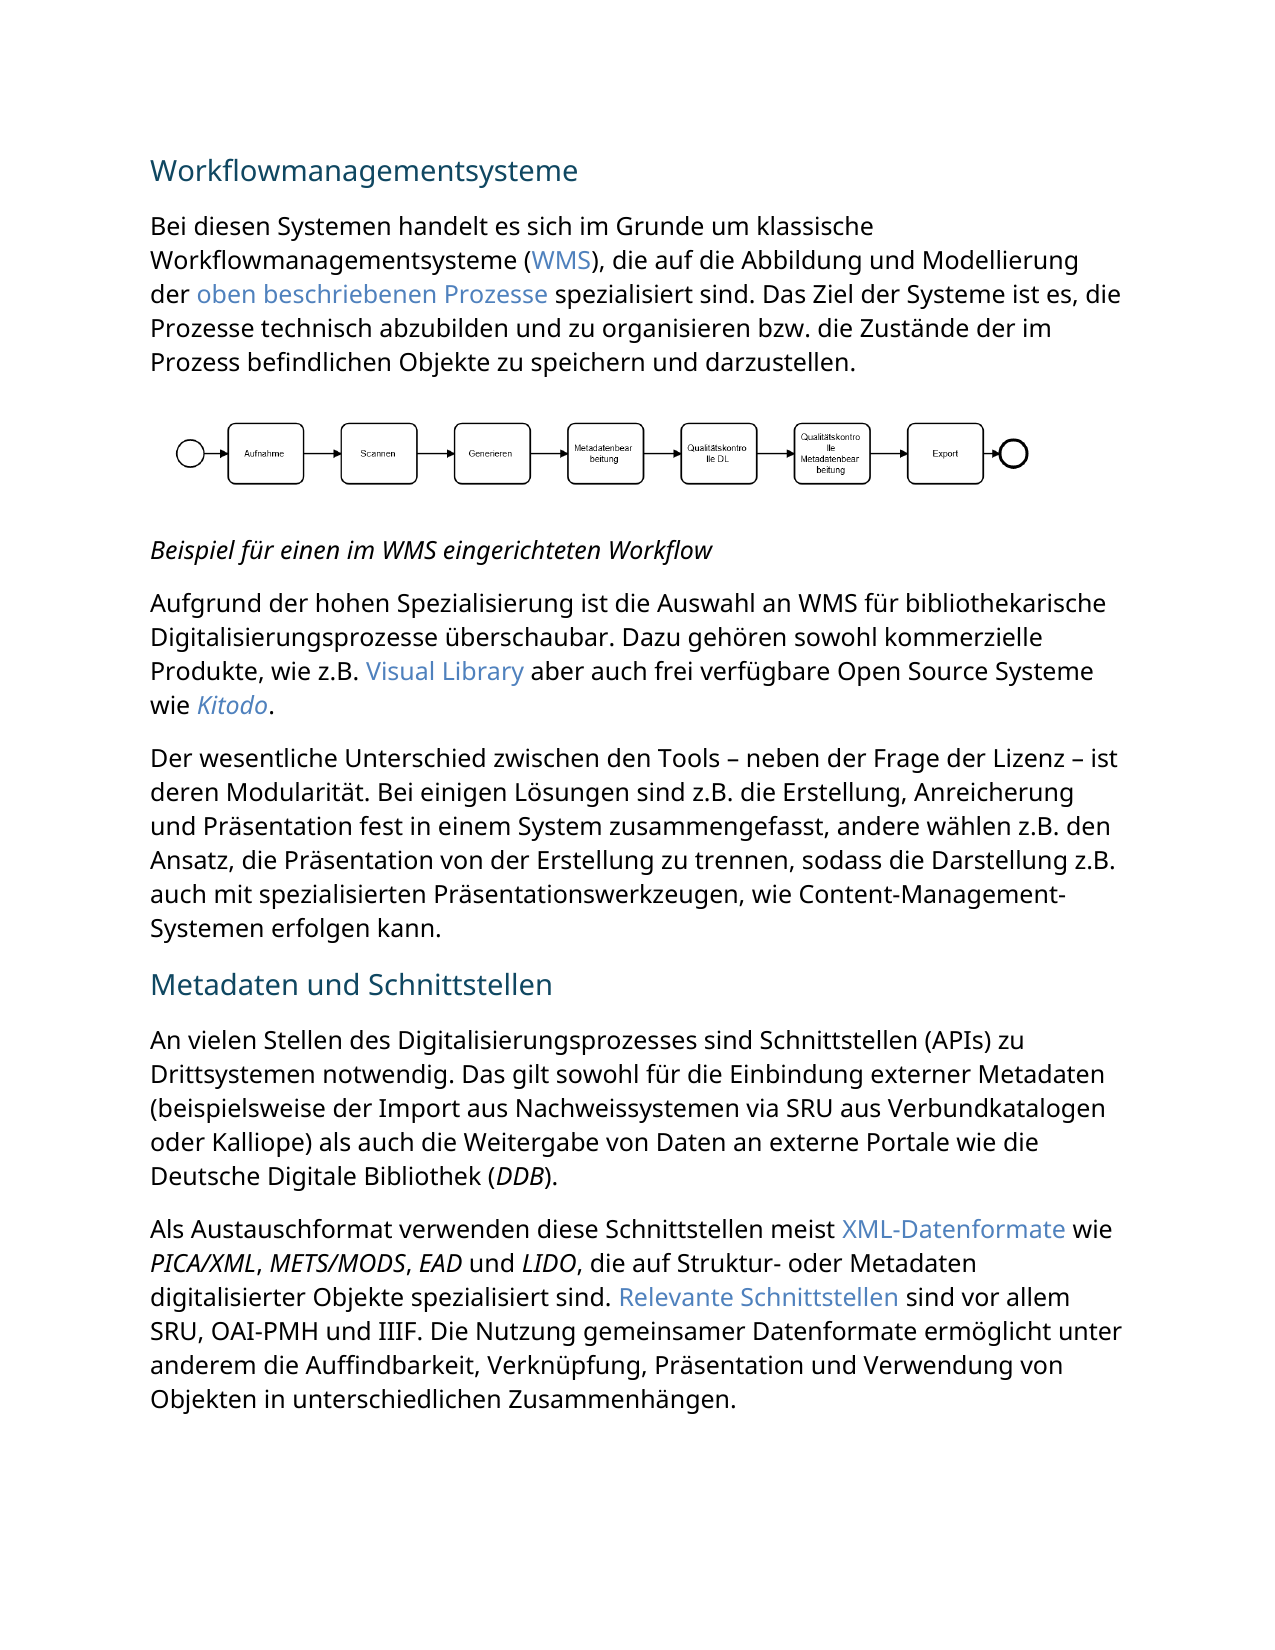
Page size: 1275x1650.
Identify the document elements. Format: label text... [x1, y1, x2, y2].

text Der wesentliche Unterschied zwischen den Tools – neben der Frage der Lizenz – ist deren Modularität. Bei einigen Lösungen sind z.B. die Erstellung, Anreicherung und Präsentation fest in einem System zusammengefasst, andere wählen z.B. den Ansatz, die Präsentation von der Erstellung zu trennen, sodass die Darstellung z.B. auch mit spezialisierten Präsentationswerkzeugen, wie Content-Management-Systemen erfolgen kann. [150, 741, 1125, 945]
text Bei diesen Systemen handelt es sich im Grunde um klassische Workflowmanagementsysteme (WMS), die auf die Abbildung und Modellierung der oben beschriebenen Prozesse spezialisiert sind. Das Ziel der Systeme ist es, die Prozesse technisch abzubilden und zu organisieren bzw. die Zustände der im Prozess befindlichen Objekte zu speichern und darzustellen. [150, 208, 1125, 379]
text An vielen Stellen des Digitalisierungsprozesses sind Schnittstellen (APIs) zu Drittsystemen notwendig. Das gilt sowohl für die Einbindung externer Metadaten (beispielsweise der Import aus Nachweissystemen via SRU aus Verbundkatalogen oder Kalliope) als auch die Weitergabe von Daten an externe Portale wie die Deutsche Digitale Bibliothek (DDB). [150, 1022, 1125, 1193]
text Beispiel für einen im WMS eingerichteten Workflow [150, 533, 1125, 567]
subtitle Workflowmanagementsysteme [150, 150, 1125, 190]
text Aufgrund der hohen Spezialisierung ist die Auswahl an WMS für bibliothekarische Digitalisierungsprozesse überschaubar. Dazu gehören sowohl kommerzielle Produkte, wie z.B. Visual Library aber auch frei verfügbare Open Source Systeme wie Kitodo. [150, 586, 1125, 722]
subtitle Metadaten und Schnittstellen [150, 964, 1125, 1003]
picture [168, 397, 1044, 512]
text Als Austauschformat verwenden diese Schnittstellen meist XML-Datenformate wie PICA/XML, METS/MODS, EAD und LIDO, die auf Struktur- oder Metadaten digitalisierter Objekte spezialisiert sind. Relevante Schnittstellen sind vor allem SRU, OAI-PMH und IIIF. Die Nutzung gemeinsamer Datenformate ermöglicht unter anderem die Auffindbarkeit, Verknüpfung, Präsentation und Verwendung von Objekten in unterschiedlichen Zusammenhängen. [150, 1211, 1125, 1416]
